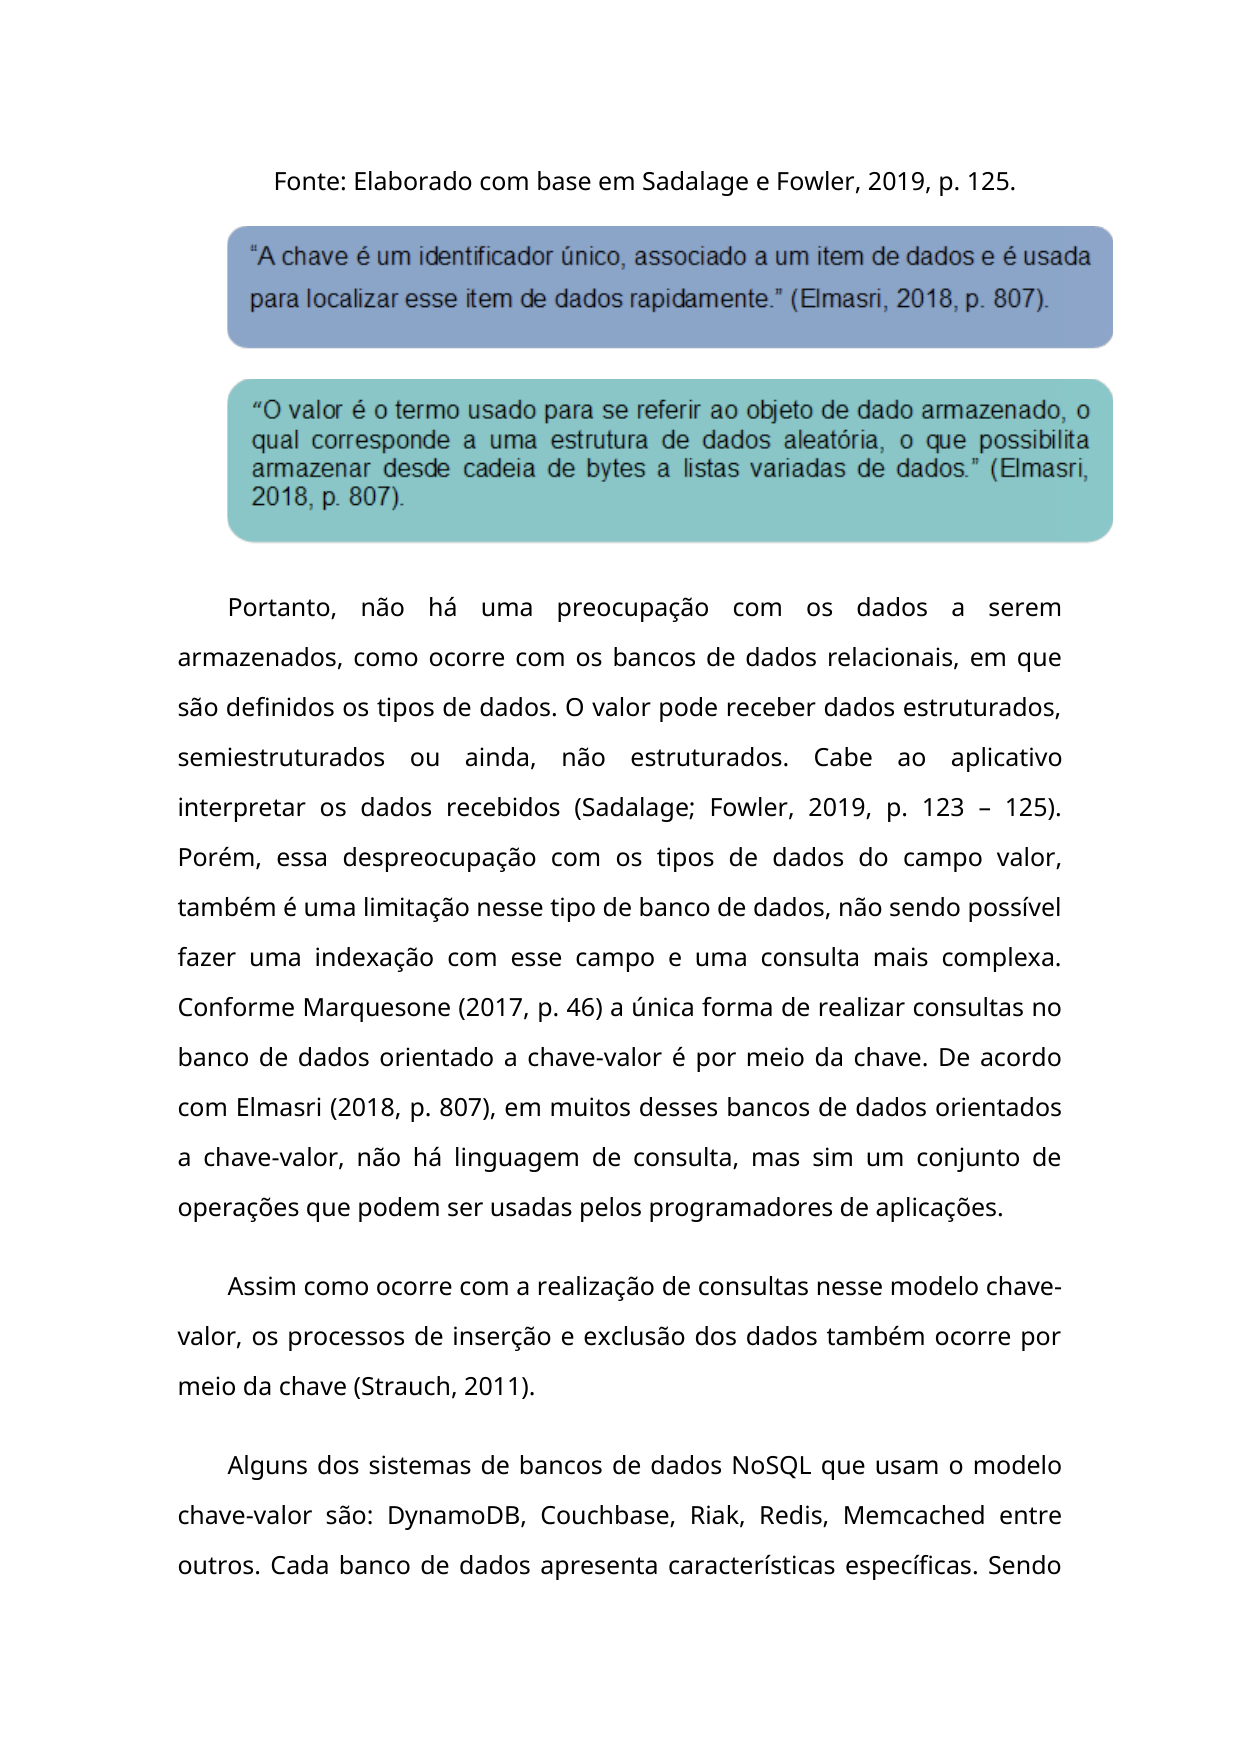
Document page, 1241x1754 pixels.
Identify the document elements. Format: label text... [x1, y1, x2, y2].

picture [227, 226, 1113, 350]
text Fonte: Elaborado com base em Sadalage e Fowler, 2019, p. 125. [177, 148, 1063, 198]
picture [227, 379, 1113, 545]
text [177, 1432, 1063, 1582]
text Assim como ocorre com a realização de consultas nesse modelo chave-valor, os processos de inserção e exclusão dos dados também ocorre por meio da chave (Strauch, 2011). [177, 1253, 1063, 1403]
text Portanto, não há uma preocupação com os dados a serem armazenados, como ocorre com os bancos de dados relacionais, em que são definidos os tipos de dados. O valor pode receber dados estruturados, semiestruturados ou ainda, não estruturados. Cabe ao aplicativo interpretar os dados recebidos (Sadalage; Fowler, 2019, p. 123 – 125). Porém, essa despreocupação com os tipos de dados do campo valor, também é uma limitação nesse tipo de banco de dados, não sendo possível fazer uma indexação com esse campo e uma consulta mais complexa. Conforme Marquesone (2017, p. 46) a única forma de realizar consultas no banco de dados orientado a chave-valor é por meio da chave. De acordo com Elmasri (2018, p. 807), em muitos desses bancos de dados orientados a chave-valor, não há linguagem de consulta, mas sim um conjunto de operações que podem ser usadas pelos programadores de aplicações. [177, 574, 1063, 1224]
